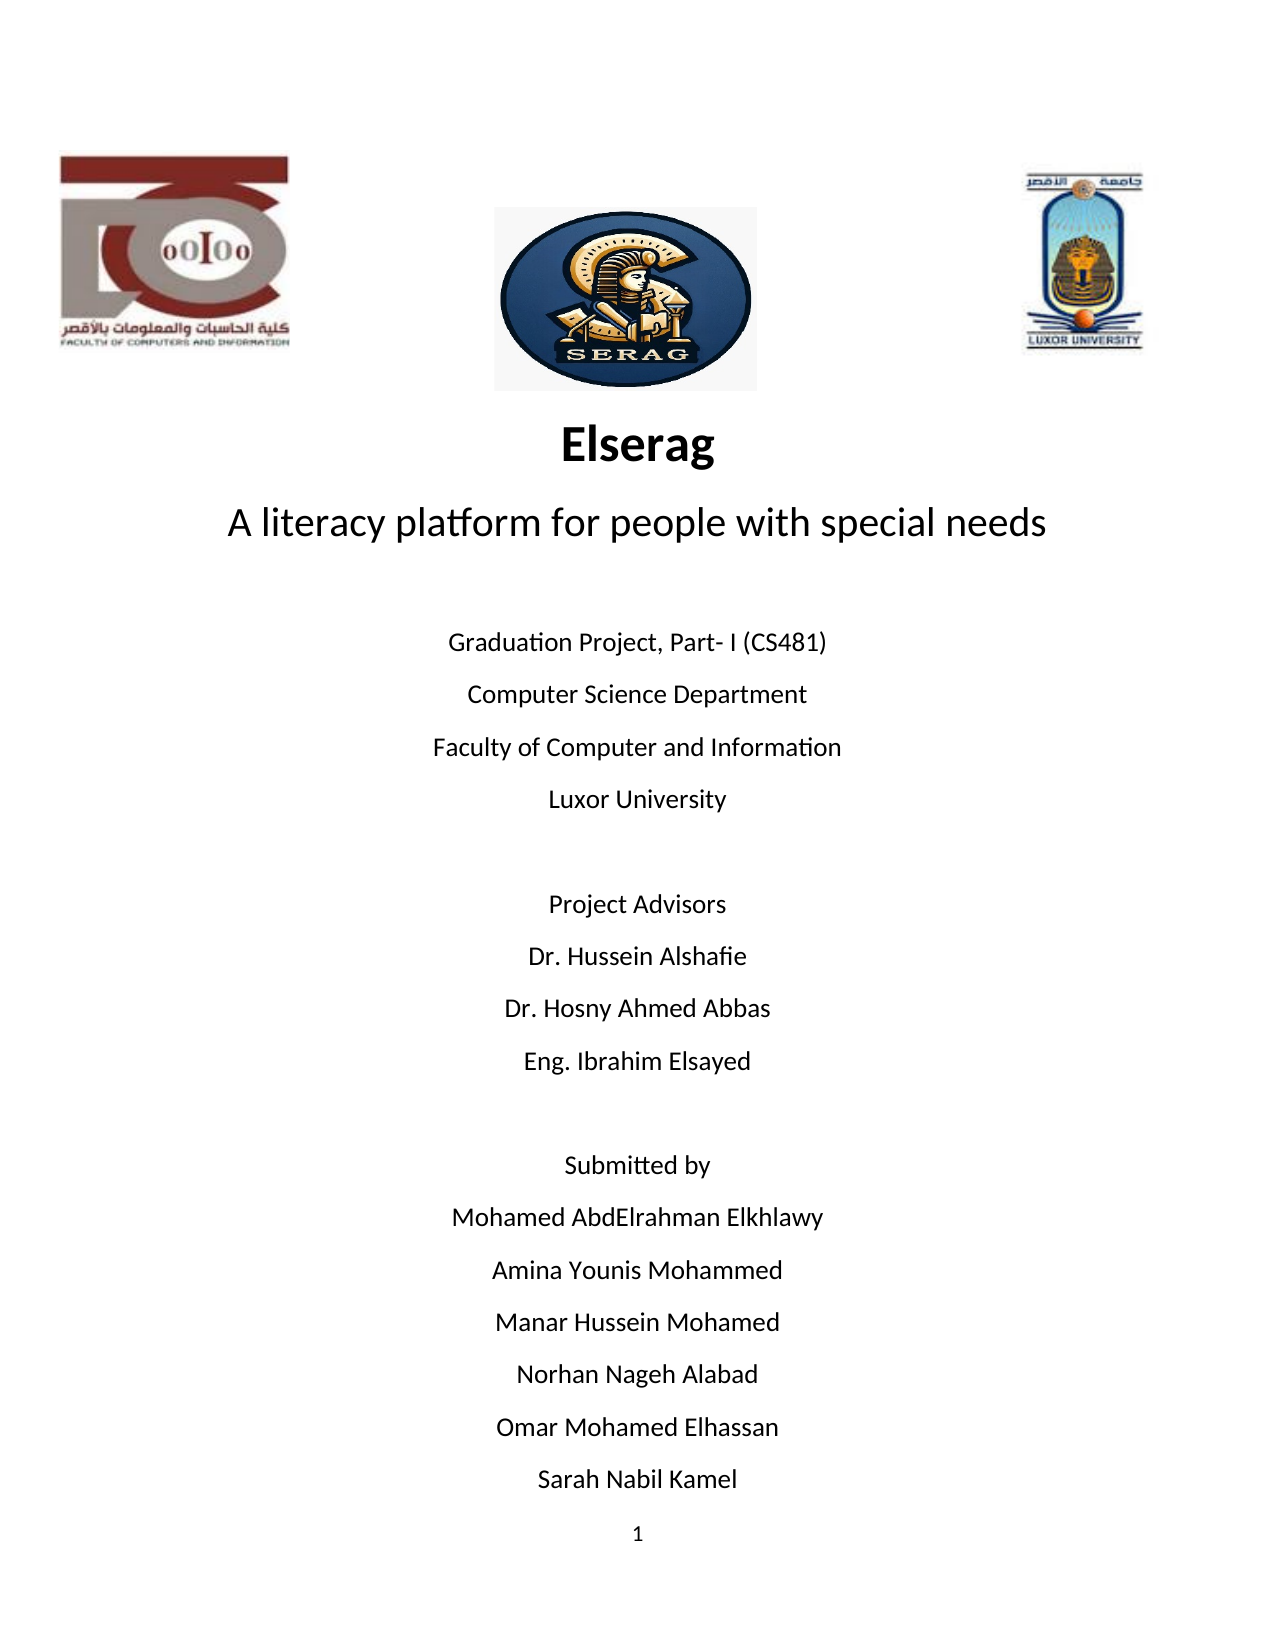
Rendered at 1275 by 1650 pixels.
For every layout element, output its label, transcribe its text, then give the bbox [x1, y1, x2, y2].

picture [961, 150, 1204, 368]
text Norhan Nageh Alabad [187, 1357, 1087, 1390]
picture [58, 150, 290, 353]
text Computer Science Department [187, 678, 1087, 711]
text Project Advisors [187, 887, 1087, 920]
text Elserag [187, 411, 1087, 474]
picture [494, 207, 757, 391]
text Dr. Hosny Ahmed Abbas [187, 991, 1087, 1024]
text Luxor University [187, 782, 1087, 815]
text Amina Younis Mohammed [187, 1253, 1087, 1286]
text Mohamed AbdElrahman Elkhlawy [187, 1201, 1087, 1233]
text Manar Hussein Mohamed [187, 1305, 1087, 1338]
text Eng. Ibrahim Elsayed [187, 1044, 1087, 1077]
text Sarah Nabil Kamel [187, 1462, 1087, 1495]
text Graduation Project, Part- I (CS481) [187, 625, 1087, 658]
text Dr. Hussein Alshafie [187, 939, 1087, 972]
text A literacy platform for people with special needs [187, 496, 1087, 547]
text Submitted by [187, 1148, 1087, 1181]
text Faculty of Computer and Information [187, 730, 1087, 763]
text Omar Mohamed Elhassan [187, 1410, 1087, 1443]
